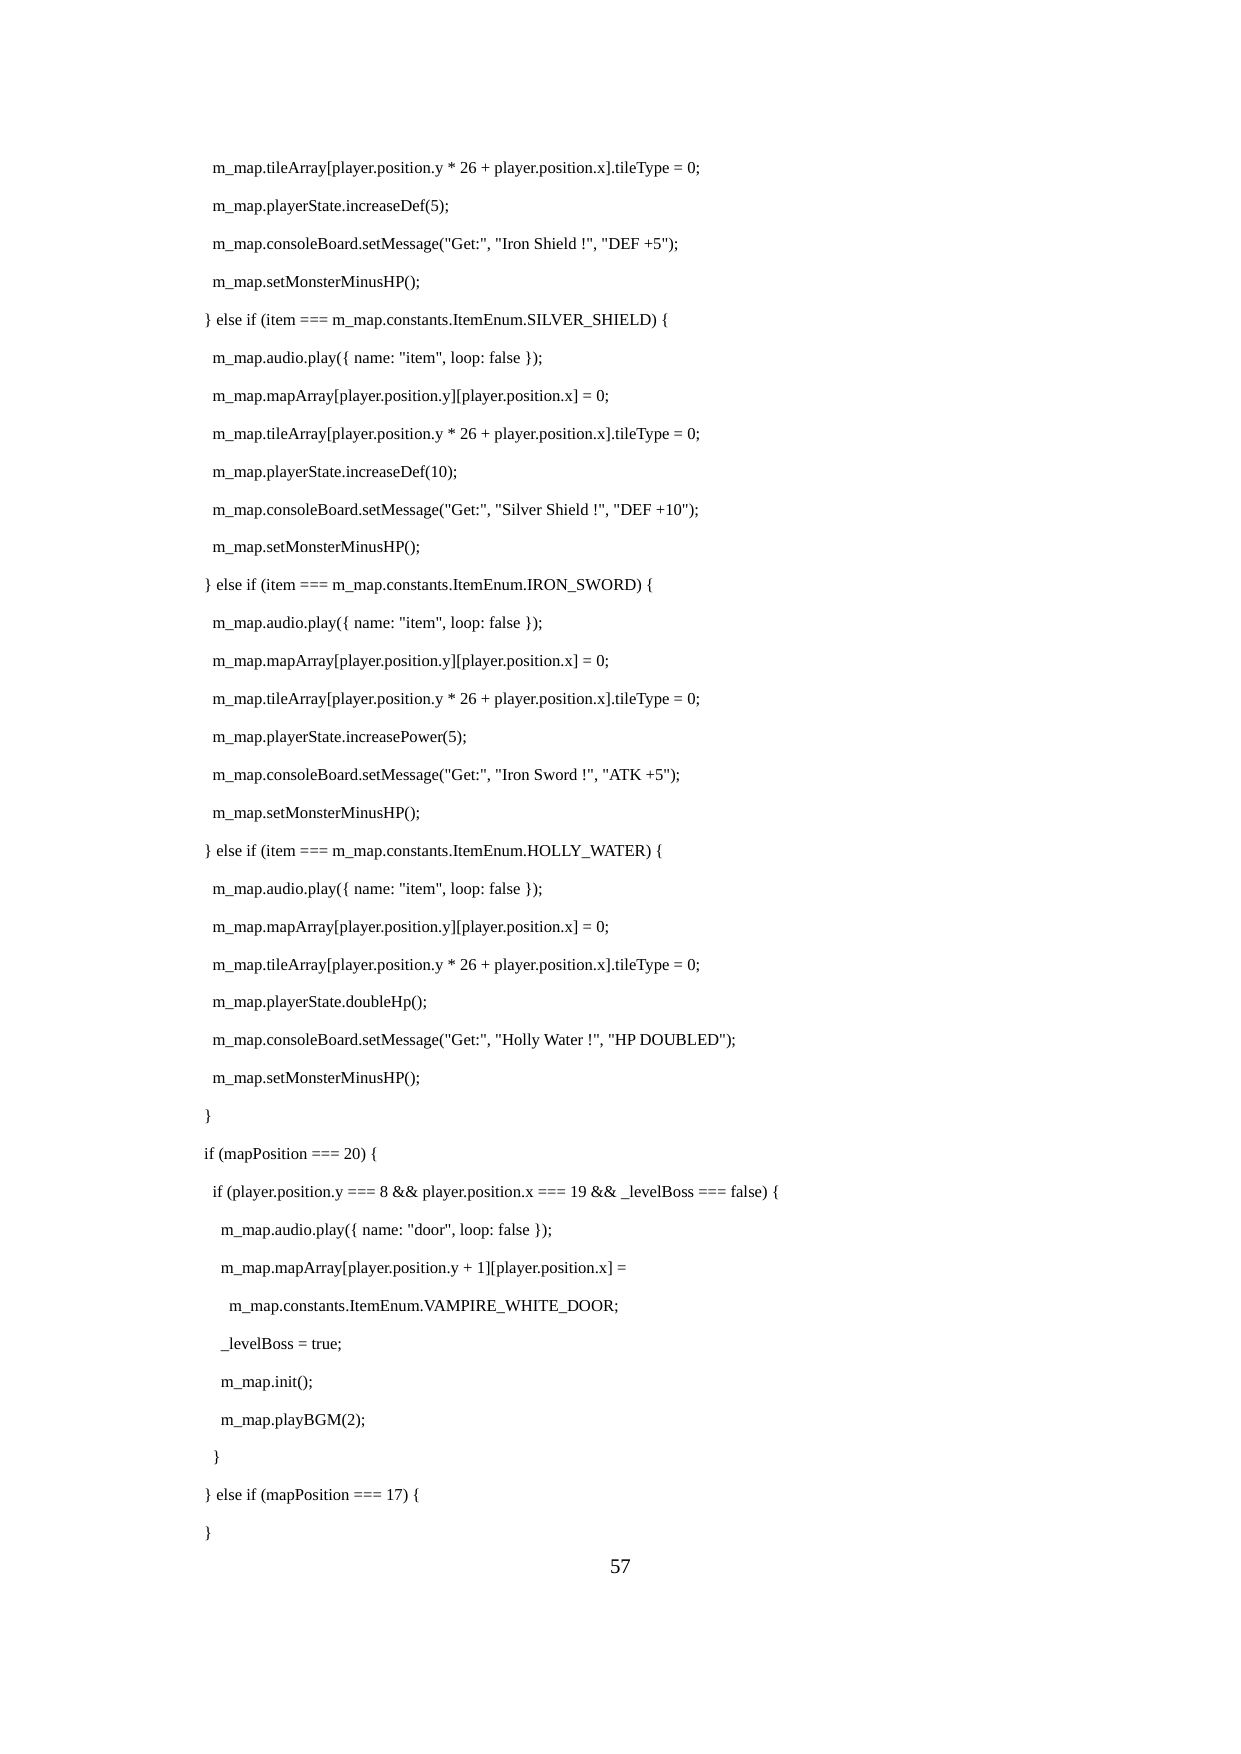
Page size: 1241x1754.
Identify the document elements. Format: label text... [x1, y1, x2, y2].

text m_map.playerState.increasePower(5); [187, 727, 1053, 746]
text m_map.mapArray[player.position.y + 1][player.position.x] = [187, 1258, 1053, 1277]
text m_map.consoleBoard.setMessage("Get:", "Iron Shield !", "DEF +5"); [187, 234, 1053, 253]
text m_map.mapArray[player.position.y][player.position.x] = 0; [187, 916, 1053, 936]
text m_map.playBGM(2); [187, 1409, 1053, 1428]
text if (mapPosition === 20) { [187, 1144, 1053, 1163]
text m_map.consoleBoard.setMessage("Get:", "Holly Water !", "HP DOUBLED"); [187, 1030, 1053, 1049]
text m_map.tileArray[player.position.y * 26 + player.position.x].tileType = 0; [187, 158, 1053, 177]
text m_map.consoleBoard.setMessage("Get:", "Silver Shield !", "DEF +10"); [187, 499, 1053, 518]
text if (player.position.y === 8 && player.position.x === 19 && _levelBoss === false) { [187, 1182, 1053, 1201]
text m_map.mapArray[player.position.y][player.position.x] = 0; [187, 651, 1053, 670]
text } else if (item === m_map.constants.ItemEnum.HOLLY_WATER) { [187, 841, 1053, 860]
text m_map.constants.ItemEnum.VAMPIRE_WHITE_DOOR; [187, 1296, 1053, 1315]
text m_map.setMonsterMinusHP(); [187, 272, 1053, 291]
text m_map.mapArray[player.position.y][player.position.x] = 0; [187, 386, 1053, 405]
text m_map.playerState.increaseDef(10); [187, 461, 1053, 481]
text m_map.audio.play({ name: "item", loop: false }); [187, 613, 1053, 632]
text m_map.setMonsterMinusHP(); [187, 803, 1053, 822]
text _levelBoss = true; [187, 1333, 1053, 1353]
text } [187, 1447, 1053, 1466]
text } else if (item === m_map.constants.ItemEnum.IRON_SWORD) { [187, 575, 1053, 594]
text m_map.consoleBoard.setMessage("Get:", "Iron Sword !", "ATK +5"); [187, 765, 1053, 784]
text } [187, 1523, 1053, 1542]
text } [187, 1106, 1053, 1125]
text m_map.playerState.increaseDef(5); [187, 196, 1053, 215]
text m_map.setMonsterMinusHP(); [187, 1068, 1053, 1087]
text m_map.playerState.doubleHp(); [187, 992, 1053, 1011]
text m_map.setMonsterMinusHP(); [187, 537, 1053, 556]
text m_map.audio.play({ name: "door", loop: false }); [187, 1220, 1053, 1239]
text m_map.init(); [187, 1371, 1053, 1391]
text } else if (mapPosition === 17) { [187, 1485, 1053, 1504]
text m_map.tileArray[player.position.y * 26 + player.position.x].tileType = 0; [187, 423, 1053, 443]
text m_map.tileArray[player.position.y * 26 + player.position.x].tileType = 0; [187, 954, 1053, 973]
text m_map.audio.play({ name: "item", loop: false }); [187, 878, 1053, 898]
text } else if (item === m_map.constants.ItemEnum.SILVER_SHIELD) { [187, 310, 1053, 329]
text m_map.audio.play({ name: "item", loop: false }); [187, 348, 1053, 367]
text m_map.tileArray[player.position.y * 26 + player.position.x].tileType = 0; [187, 689, 1053, 708]
